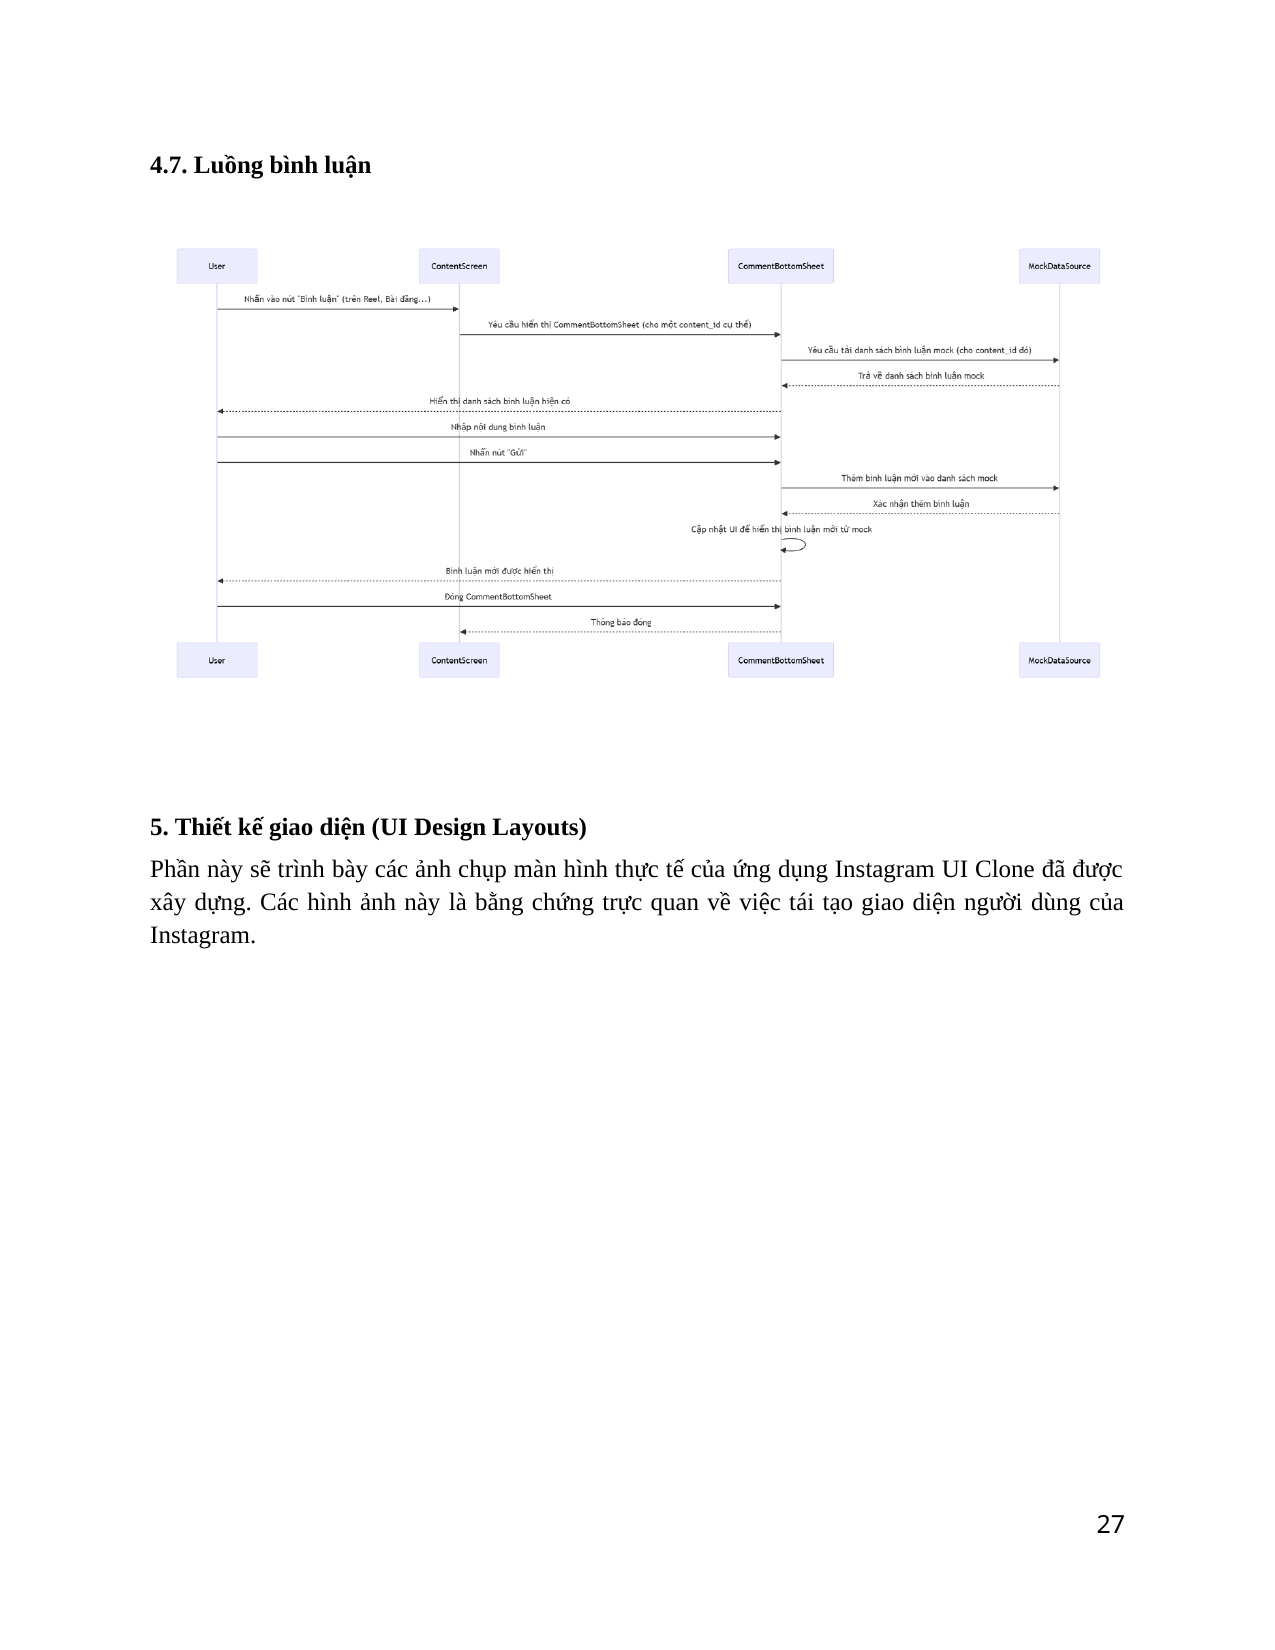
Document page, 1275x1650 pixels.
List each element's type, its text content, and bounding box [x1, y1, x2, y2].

subtitle 4.7. Luồng bình luận [150, 150, 1125, 179]
text Phần này sẽ trình bày các ảnh chụp màn hình thực tế của ứng dụng Instagram UI Clone đã được xây dựng. Các hình ảnh này là bằng chứng trực quan về việc tái tạo giao diện người dùng của Instagram. [150, 854, 1125, 948]
picture [150, 191, 1125, 735]
subtitle 5. Thiết kế giao diện (UI Design Layouts) [150, 812, 1125, 841]
